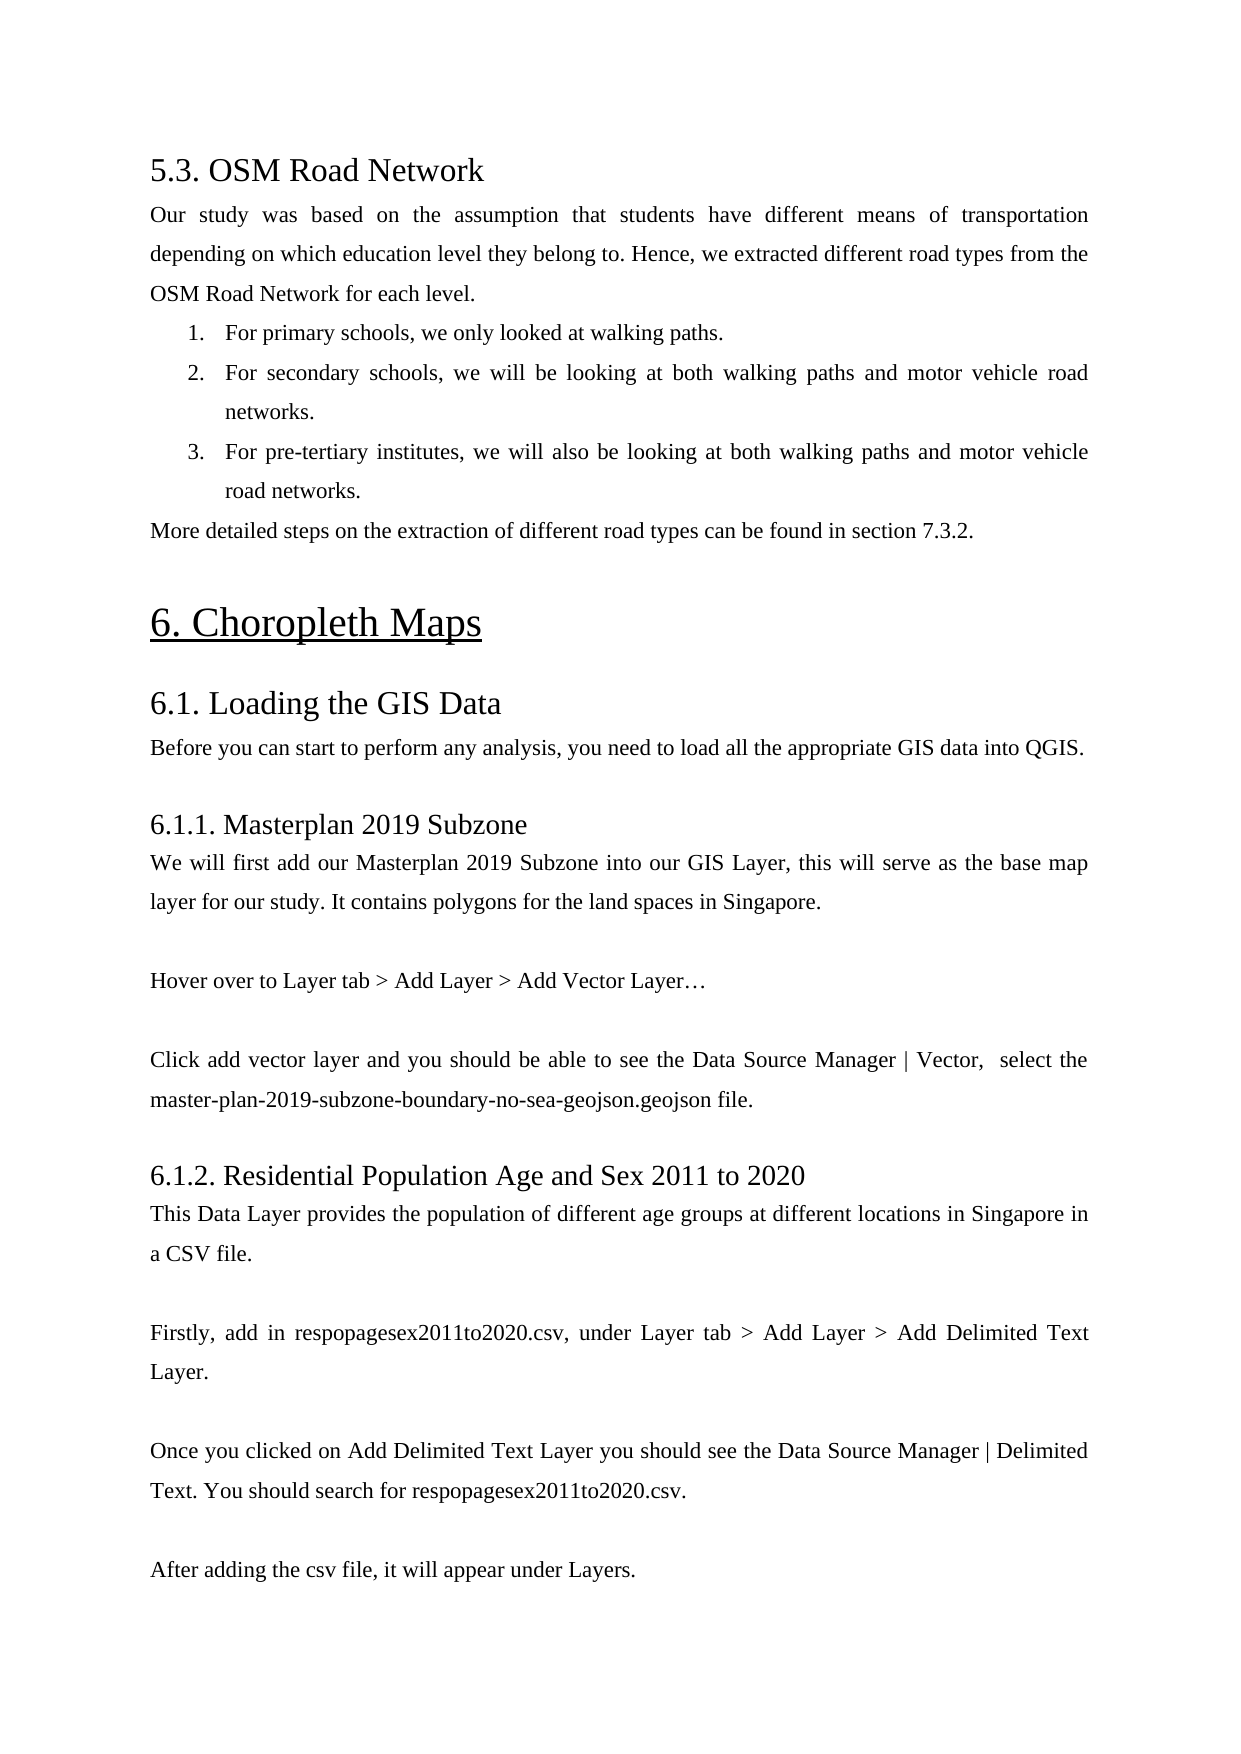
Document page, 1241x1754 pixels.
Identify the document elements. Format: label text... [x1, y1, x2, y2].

subtitle 6. Choropleth Maps [150, 598, 1090, 646]
subtitle 6.1.1. Masterplan 2019 Subzone [150, 807, 1090, 840]
list For pre-tertiary institutes, we will also be looking at both walking paths and motor vehicle road networks. [187, 438, 1090, 503]
subtitle 6.1.2. Residential Population Age and Sex 2011 to 2020 [150, 1158, 1090, 1192]
text Once you clicked on Add Delimited Text Layer you should see the Data Source Manager | Delimited Text. You should search for respopagesex2011to2020.csv. [150, 1437, 1090, 1503]
subtitle 6.1. Loading the GIS Data [150, 683, 1090, 722]
text Our study was based on the assumption that students have different means of transportation depending on which education level they belong to. Hence, we extracted different road types from the OSM Road Network for each level. [150, 201, 1090, 306]
text We will first add our Masterplan 2019 Subzone into our GIS Layer, this will serve as the base map layer for our study. It contains polygons for the land spaces in Singapore. [150, 849, 1090, 914]
text Hover over to Layer tab > Add Layer > Add Vector Layer… [150, 967, 1090, 993]
text After adding the csv file, it will appear under Layers. [150, 1556, 1090, 1582]
text This Data Layer provides the population of different age groups at different locations in Singapore in a CSV file. [150, 1200, 1090, 1266]
list For secondary schools, we will be looking at both walking paths and motor vehicle road networks. [187, 359, 1090, 424]
text Firstly, add in respopagesex2011to2020.csv, under Layer tab > Add Layer > Add Delimited Text Layer. [150, 1319, 1090, 1384]
list For primary schools, we only looked at walking paths. [187, 319, 1090, 346]
text More detailed steps on the extraction of different road types can be found in section 7.3.2. [150, 517, 1090, 543]
text Click add vector layer and you should be able to see the Data Source Manager | Vector, select the master-plan-2019-subzone-boundary-no-sea-geojson.geojson file. [150, 1046, 1090, 1112]
subtitle 5.3. OSM Road Network [150, 150, 1090, 188]
text Before you can start to perform any analysis, you need to load all the appropriate GIS data into QGIS. [150, 734, 1090, 760]
